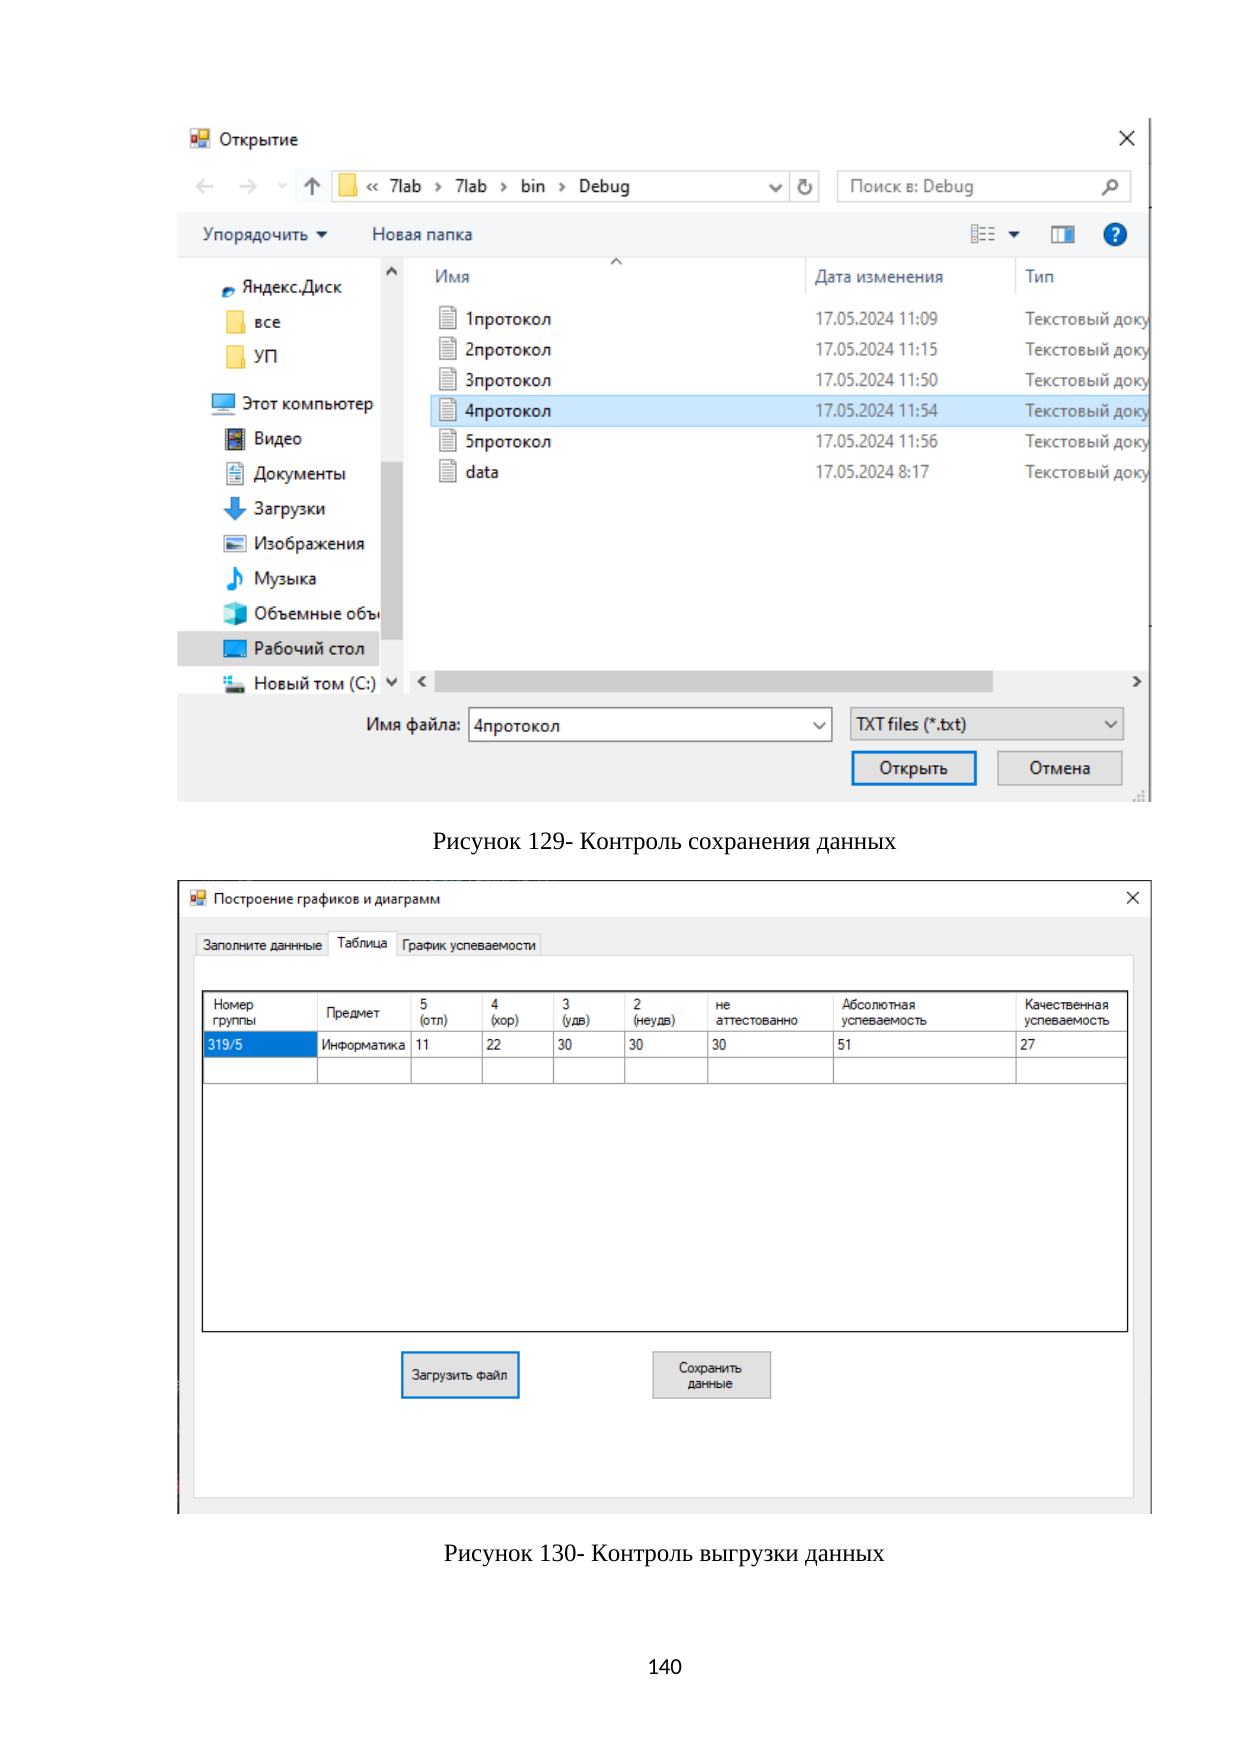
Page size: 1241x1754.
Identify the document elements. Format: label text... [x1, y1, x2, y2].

text Рисунок 129- Контроль сохранения данных [177, 826, 1152, 855]
picture [177, 880, 1152, 1514]
picture [177, 118, 1152, 802]
text Рисунок 130- Контроль выгрузки данных [177, 1538, 1152, 1567]
